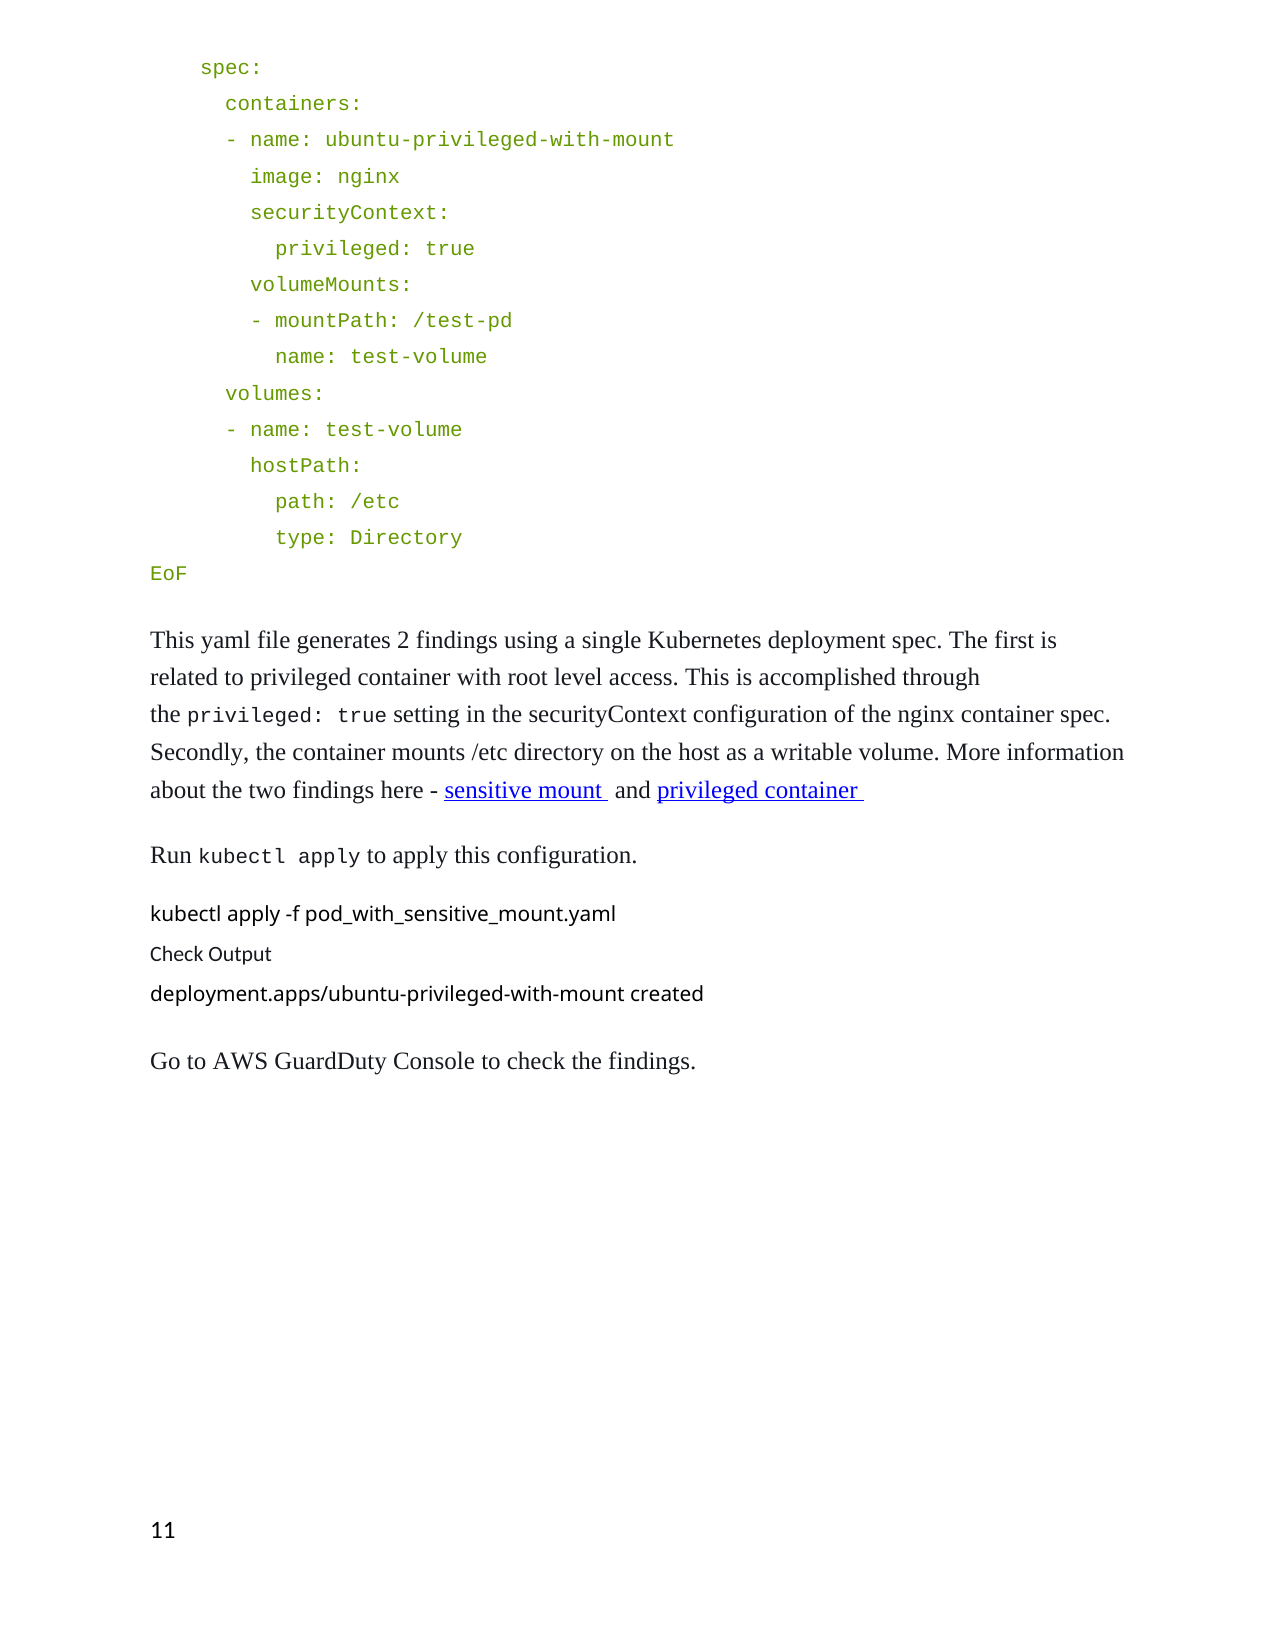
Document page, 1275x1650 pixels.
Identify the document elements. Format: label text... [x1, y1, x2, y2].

text volumeMounts: [150, 274, 1125, 298]
text spec: [150, 57, 1125, 81]
text EoF [150, 563, 1125, 587]
text kubectl apply -f pod_with_sensitive_mount.yaml [150, 899, 1125, 928]
text - name: test-volume [150, 419, 1125, 442]
text containers: [150, 93, 1125, 117]
text deployment.apps/ubuntu-privileged-with-mount created [150, 979, 1125, 1008]
text type: Directory [150, 527, 1125, 551]
text securityContext: [150, 202, 1125, 225]
text Go to AWS GuardDuty Console to check the findings. [150, 1037, 1125, 1074]
text path: /etc [150, 491, 1125, 514]
text name: test-volume [150, 346, 1125, 370]
text privileged: true [150, 238, 1125, 262]
text Check Output [150, 940, 1125, 967]
text - name: ubuntu-privileged-with-mount [150, 129, 1125, 153]
text hostPath: [150, 455, 1125, 478]
text This yaml file generates 2 findings using a single Kubernetes deployment spec. The first is related to privileged container with root level access. This is accomplished through the privileged: true setting in the securityContext configuration of the nginx container spec. Secondly, the container mounts /etc directory on the host as a writable volume. More information about the two findings here - sensitive mount and privileged container [150, 616, 1125, 803]
text - mountPath: /test-pd [150, 310, 1125, 334]
text volumes: [150, 382, 1125, 406]
text image: nginx [150, 166, 1125, 189]
text Run kubectl apply to apply this configuration. [150, 833, 1125, 870]
